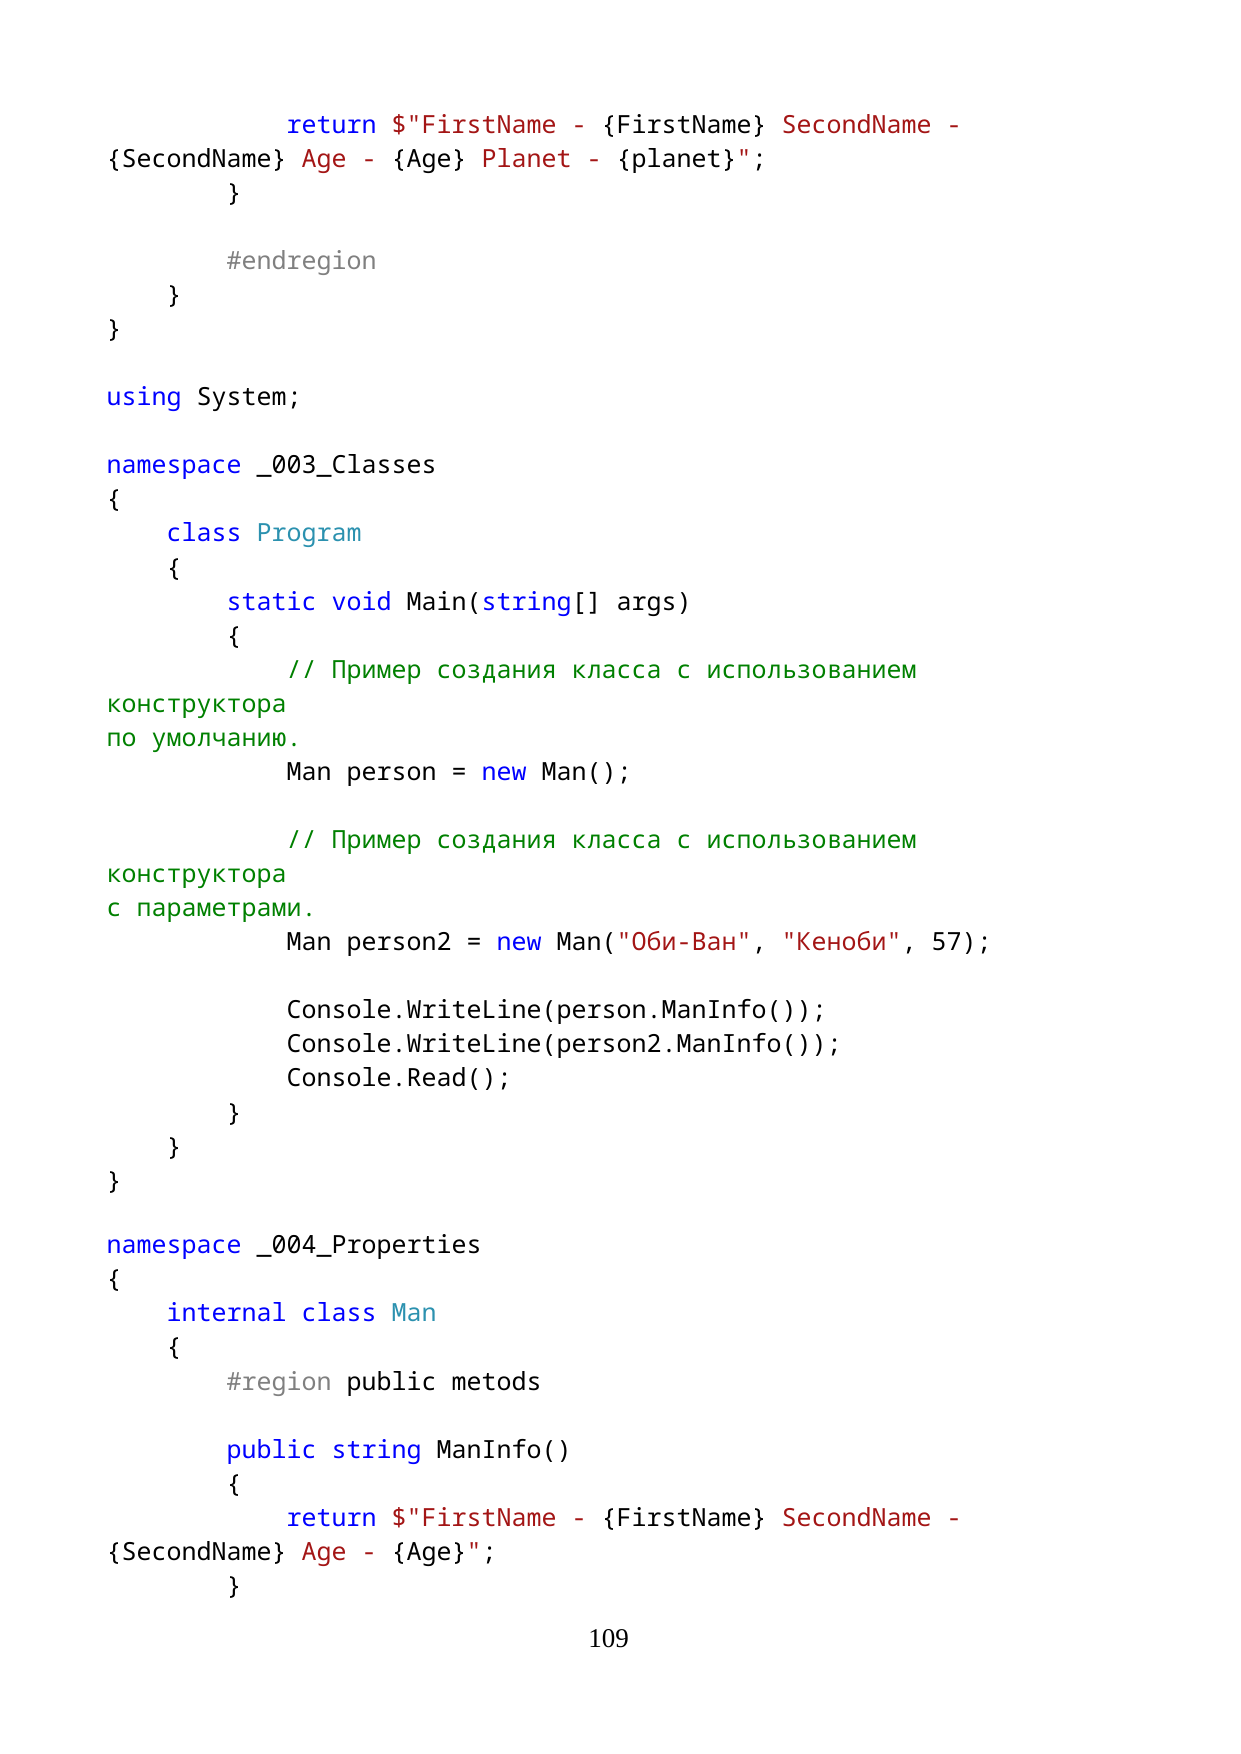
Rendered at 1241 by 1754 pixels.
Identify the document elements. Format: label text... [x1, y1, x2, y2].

text Console.Read(); [106, 1060, 1110, 1094]
text namespace _003_Classes [106, 447, 1110, 481]
text } [106, 277, 1110, 311]
text #region public metods [106, 1363, 1110, 1397]
text // Пример создания класса с использованием конструктора с параметрами. [106, 822, 1110, 924]
text { [106, 617, 1110, 651]
text { [106, 1261, 1110, 1295]
text class Program [106, 515, 1110, 549]
text static void Main(string[] args) [106, 583, 1110, 617]
text } [106, 1567, 1110, 1602]
text using System; [106, 379, 1110, 413]
text Man person2 = new Man("Оби-Ван", "Кеноби", 57); [106, 924, 1110, 958]
text #endregion [106, 243, 1110, 277]
text } [106, 1162, 1110, 1196]
text } [106, 1094, 1110, 1128]
text } [106, 174, 1110, 208]
text Console.WriteLine(person.ManInfo()); [106, 992, 1110, 1026]
text namespace _004_Properties [106, 1227, 1110, 1261]
text Console.WriteLine(person2.ManInfo()); [106, 1026, 1110, 1060]
text } [106, 311, 1110, 345]
text return $"FirstName - {FirstName} SecondName - {SecondName} Age - {Age}"; [106, 1499, 1110, 1567]
text { [106, 1329, 1110, 1363]
text // Пример создания класса с использованием конструктора по умолчанию. [106, 651, 1110, 753]
text internal class Man [106, 1295, 1110, 1329]
text { [106, 481, 1110, 515]
text return $"FirstName - {FirstName} SecondName - {SecondName} Age - {Age} Planet - {planet}"; [106, 106, 1110, 174]
text Man person = new Man(); [106, 753, 1110, 788]
text { [106, 1465, 1110, 1499]
text } [106, 1128, 1110, 1162]
text { [106, 549, 1110, 583]
text public string ManInfo() [106, 1431, 1110, 1465]
